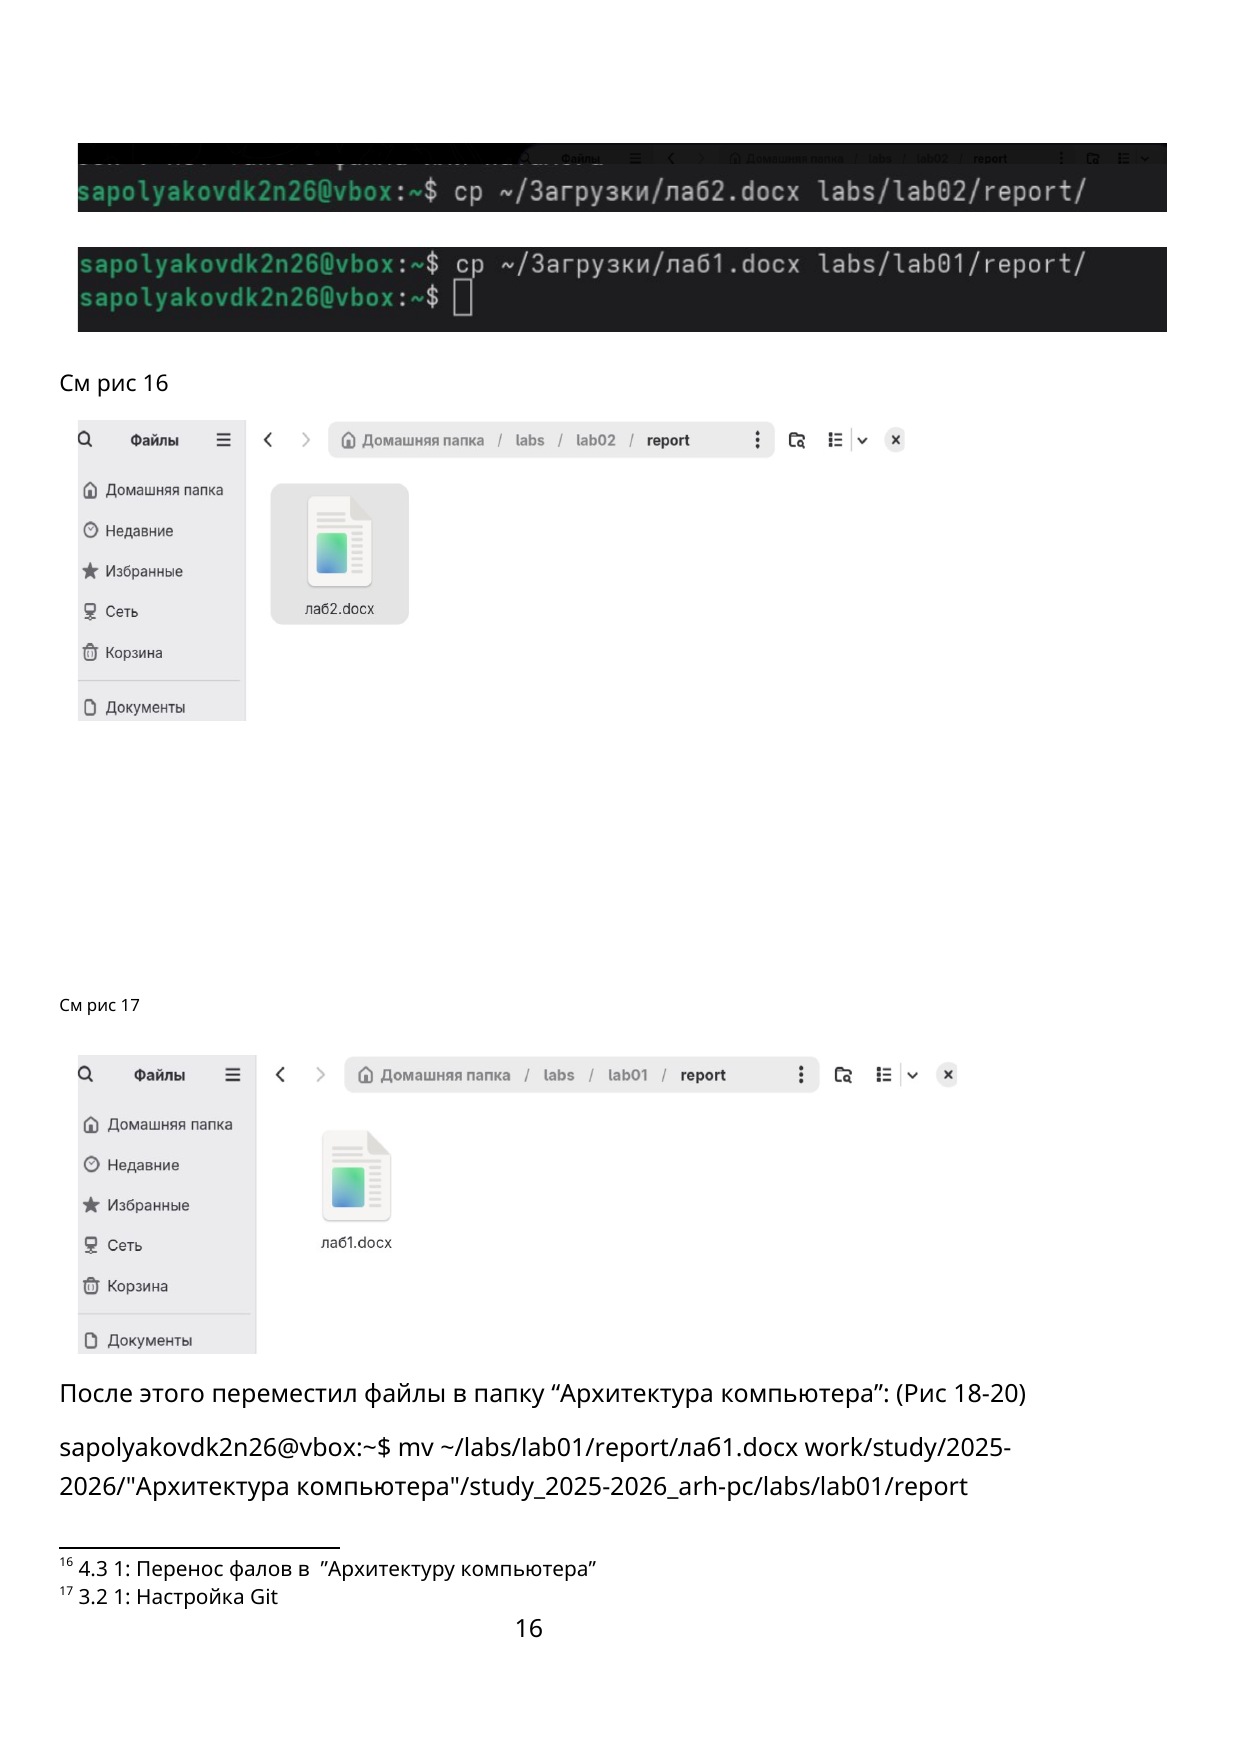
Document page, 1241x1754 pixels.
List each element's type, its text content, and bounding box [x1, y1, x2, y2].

text См рис 16 [59, 367, 1181, 398]
text sapolyakovdk2n26@vbox:~$ mv ~/labs/lab01/report/лаб1.docx work/study/2025-2026/"Архитектура компьютера"/study_2025-2026_arh-pc/labs/lab01/report [59, 1430, 1181, 1503]
text См рис 17 [59, 993, 1181, 1033]
text После этого переместил файлы в папку “Архитектура компьютера”: (Рис 18-20) [59, 1376, 1181, 1410]
